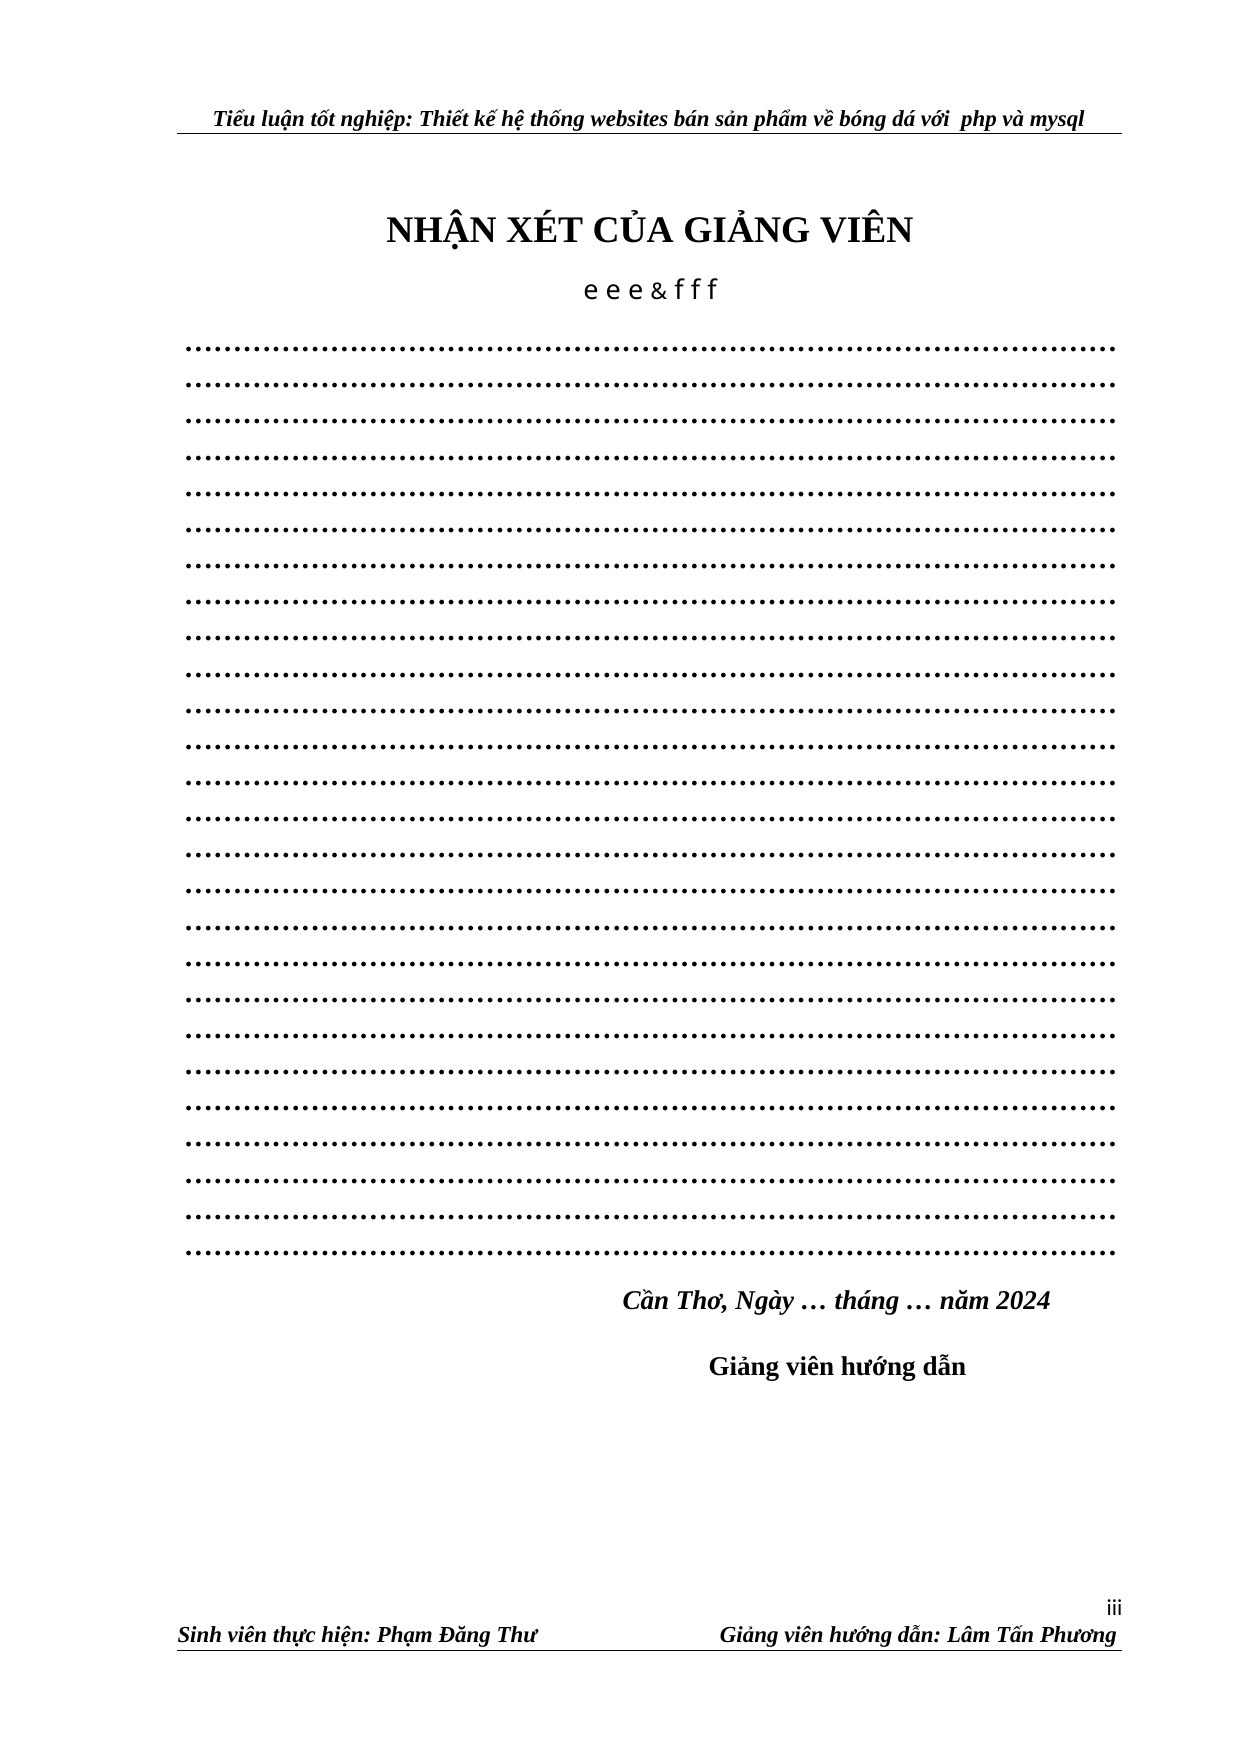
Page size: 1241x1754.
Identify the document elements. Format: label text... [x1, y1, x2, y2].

text Giảng viên hướng dẫn [552, 1349, 1122, 1381]
text Cần Thơ, Ngày … tháng … năm 2024 [552, 1284, 1123, 1315]
text NHẬN XÉT CỦA GIẢNG VIÊN [177, 208, 1122, 251]
text ………………………………………………………………………………………………………………………………………………………………………………………………………………………………………………………………………………………………………………………………………………………………………………………………………………………………………………………………………………………………………………………………………………………………………………………………………………………………………………………………………………………………………………………………………………………………………………………………………………………………………………………………………………………………………………………………………………………………………………………………………………………………………………………………………………………………………………………………………………………………………………………………………………………………………………………………………………………………………………………………………………………………………………………………………………………………………………………………………………………………………………………………………………………………………………………………………………………………………………………………………………………………………………………………………………………………………………………………………………………………………………………………………………………………………………………………………………………………………………………………………………………………………………………………………………………………………………………………………………………………………………………………………………………………………………………………………………………………………… [177, 324, 1123, 1262]
text e e e & f f f [177, 271, 1122, 308]
